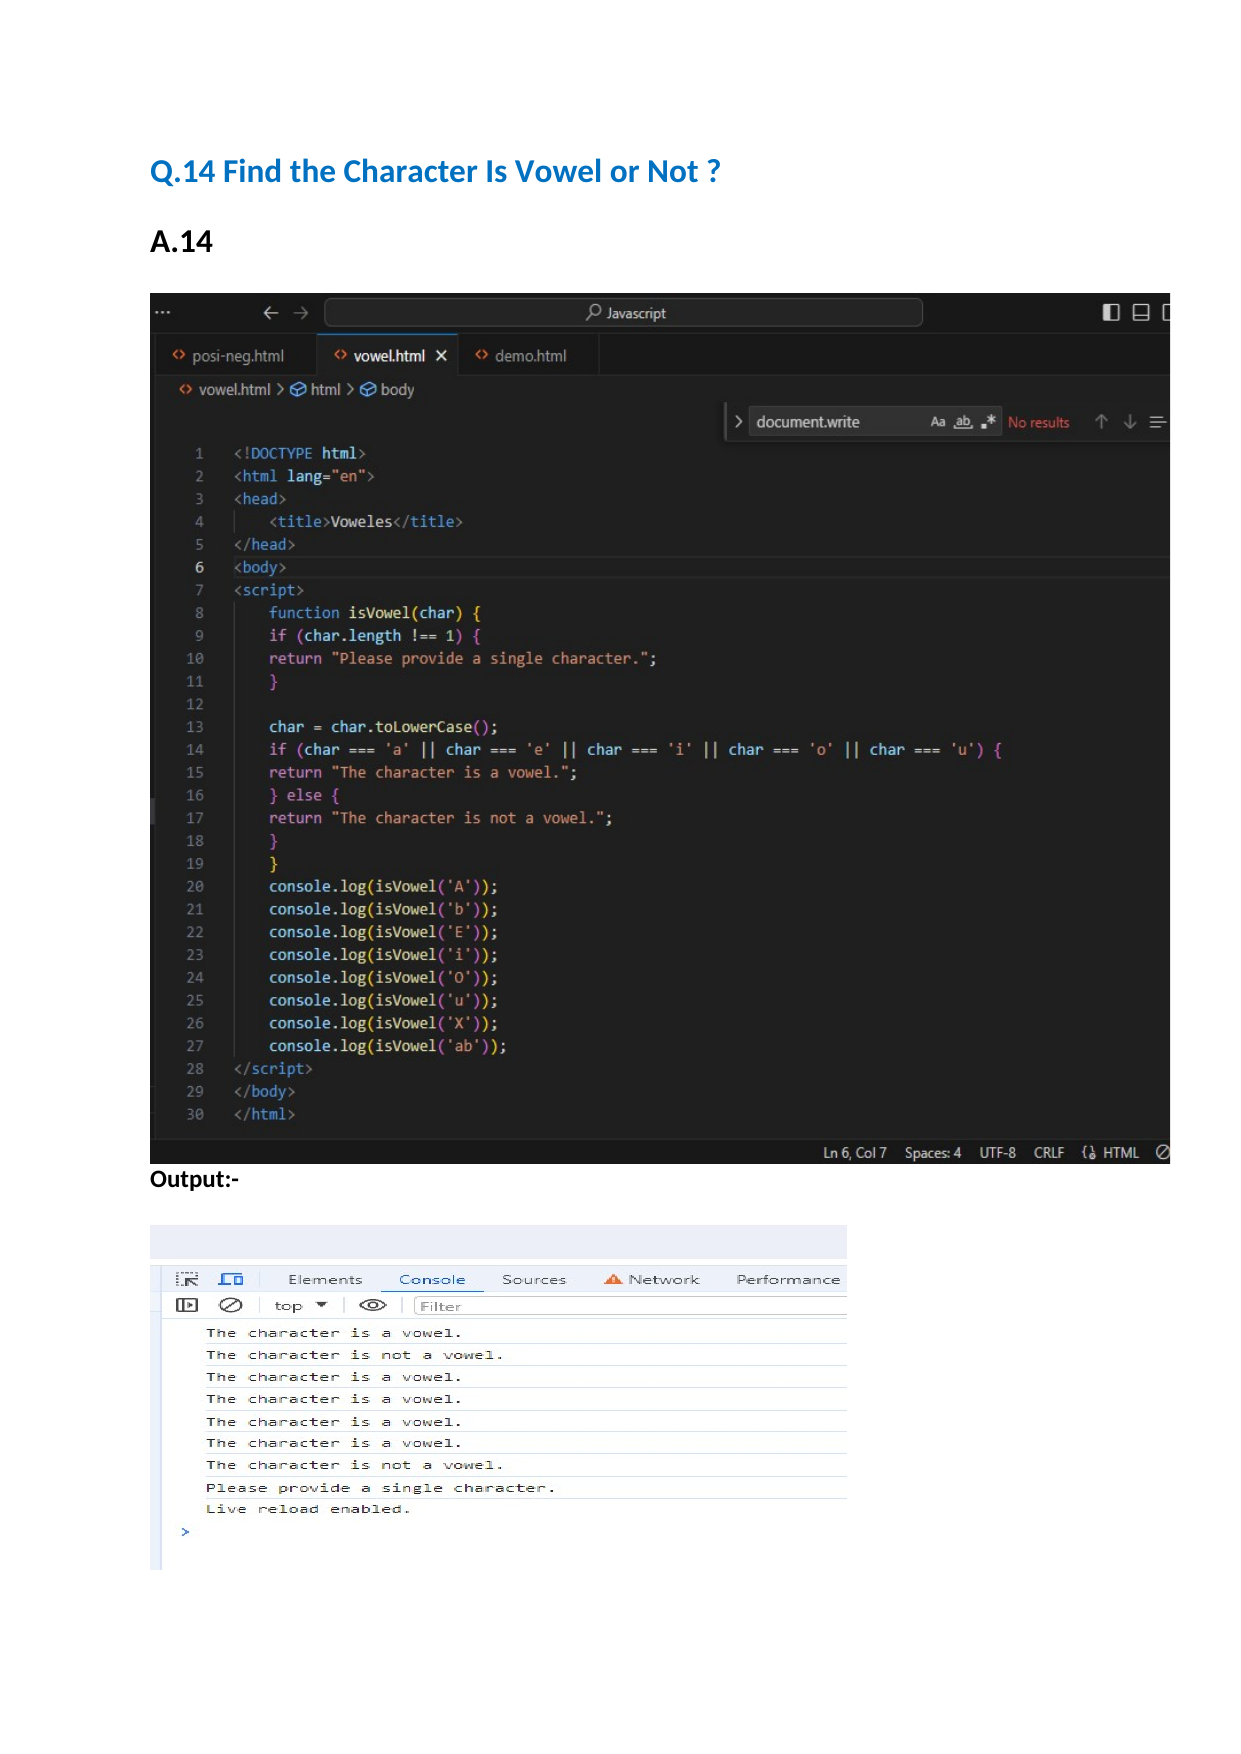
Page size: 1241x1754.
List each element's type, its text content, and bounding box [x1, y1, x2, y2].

text Output:- [150, 1164, 1090, 1194]
picture [150, 293, 1171, 1164]
text A.14 [150, 220, 1090, 261]
text Q.14 Find the Character Is Vowel or Not ? [150, 150, 1090, 191]
picture [150, 1223, 847, 1570]
